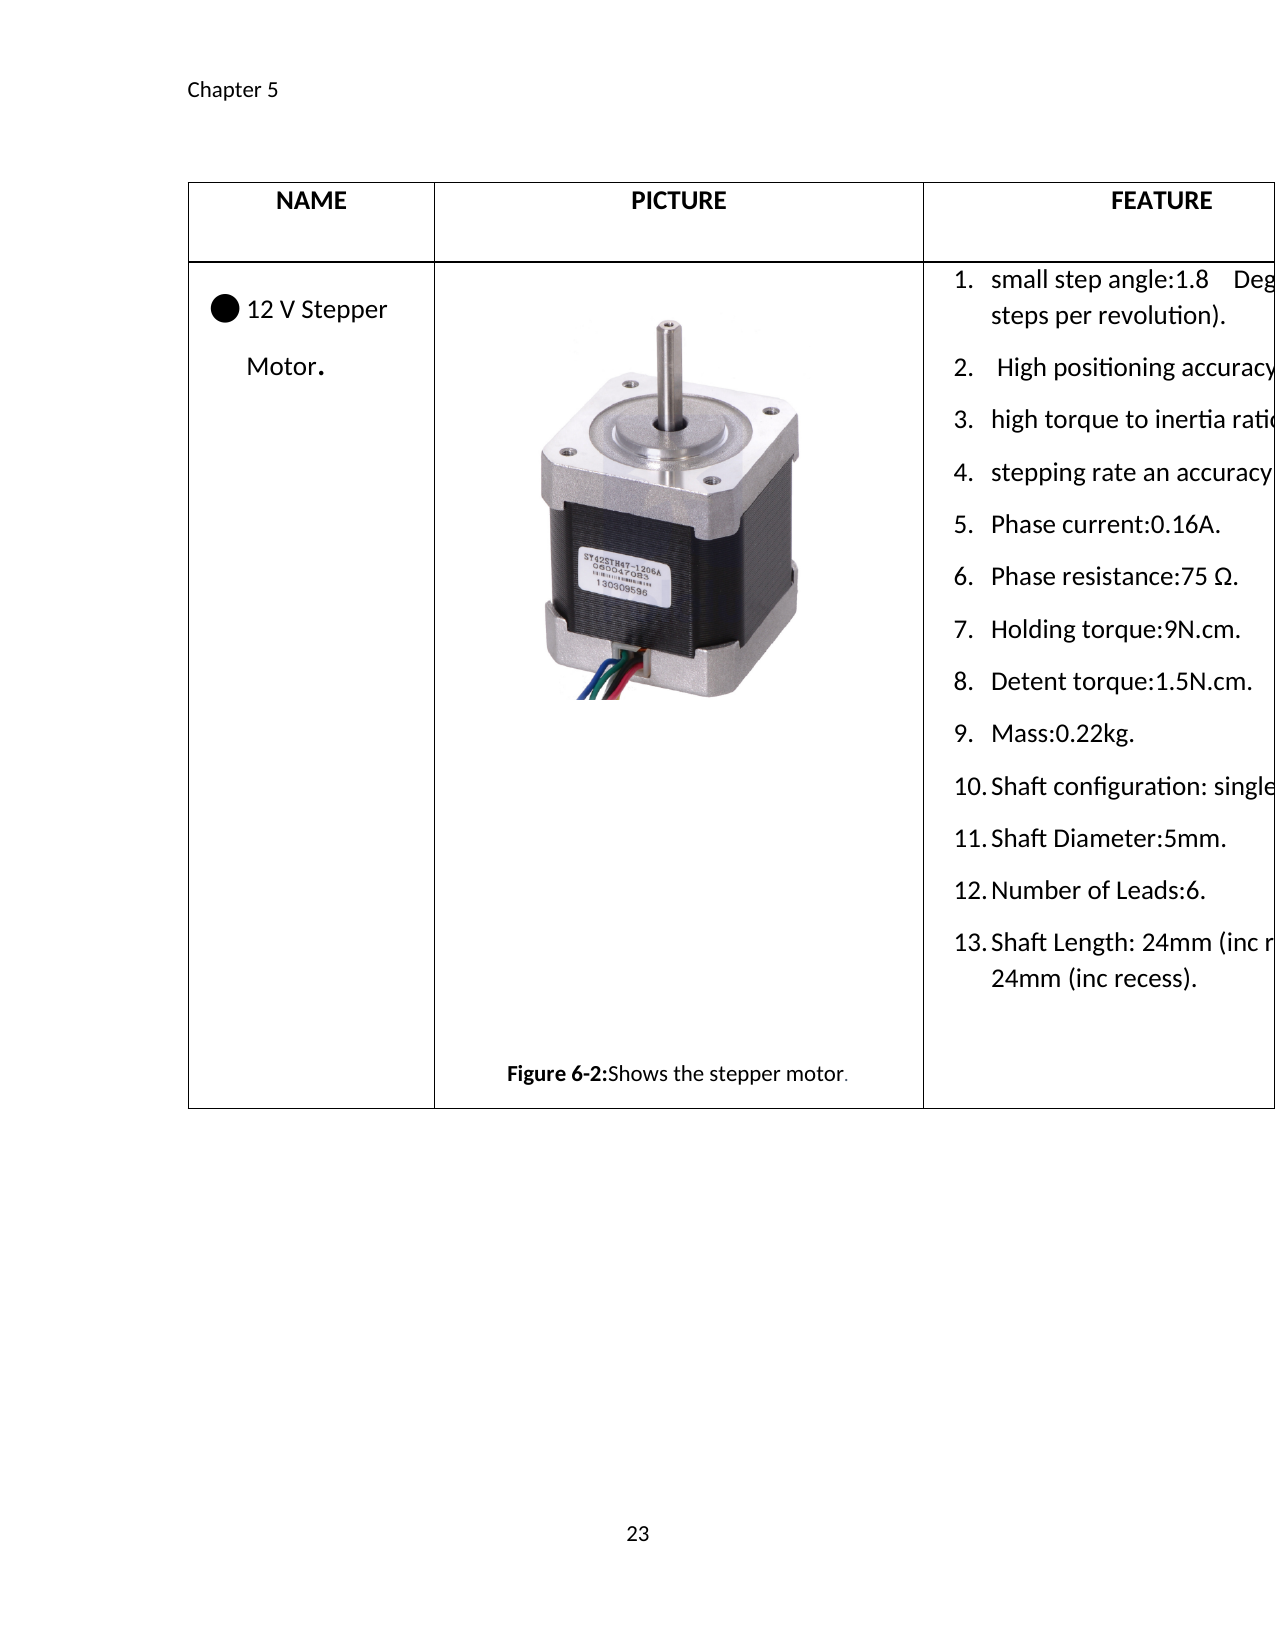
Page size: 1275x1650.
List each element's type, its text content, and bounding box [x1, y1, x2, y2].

table_cell small step angle:1.8 Degrees (200 steps per revolution). High positioning accuracy high torque to inertia ratio stepping rate an accuracy:5%. Phase current:0.16A. Phase resistance:75 Ω. Holding torque:9N.cm. Detent torque:1.5N.cm. Mass:0.22kg. Shaft configuration: single. Shaft Diameter:5mm. Number of Leads:6. Shaft Length: 24mm (inc recess) 24mm (inc recess). [924, 263, 1274, 1108]
table_header NAME [189, 183, 434, 261]
picture [535, 312, 811, 700]
table_header PICTURE [435, 183, 923, 261]
table_header FEATURE [924, 183, 1274, 261]
table_cell 12 V Stepper Motor. [189, 263, 434, 1108]
table_cell Figure ‎6-2:Shows the stepper motor. [435, 263, 923, 1108]
